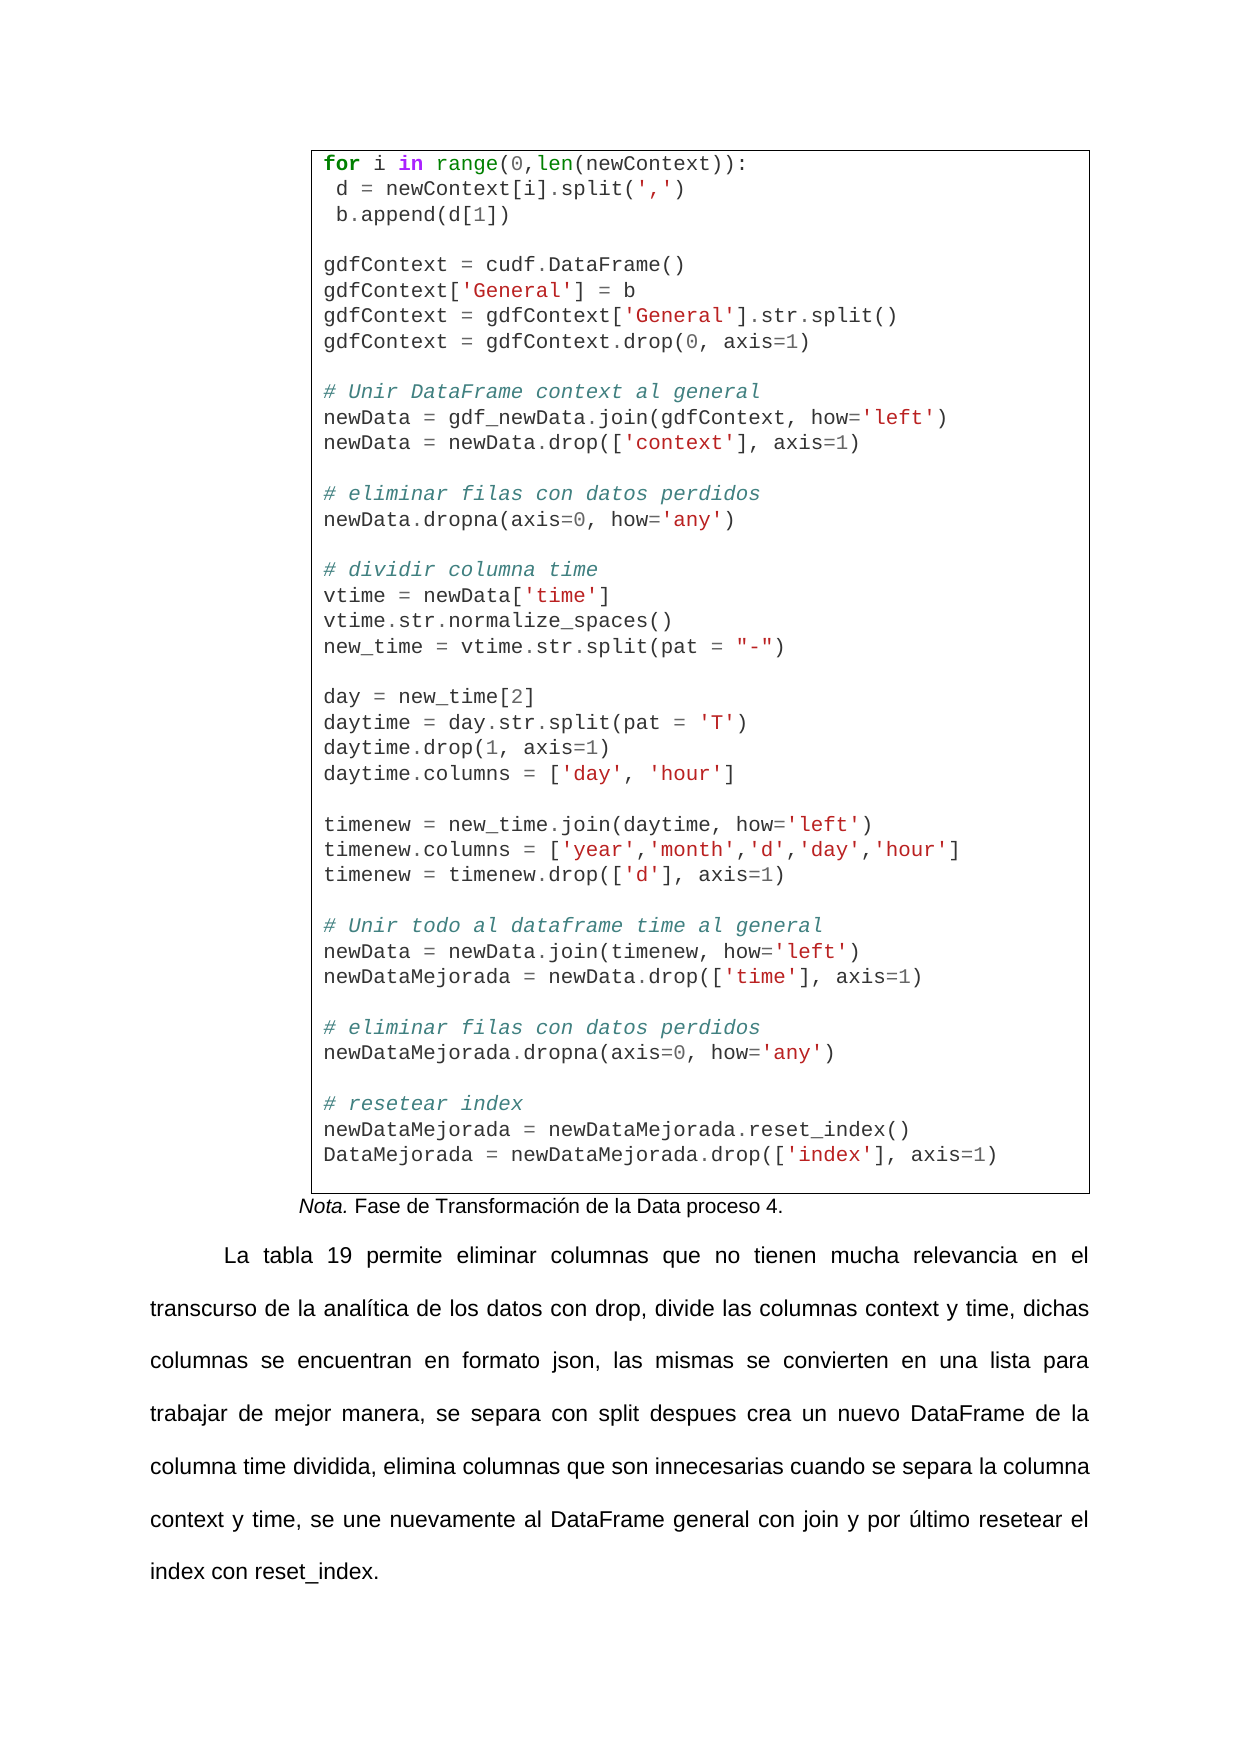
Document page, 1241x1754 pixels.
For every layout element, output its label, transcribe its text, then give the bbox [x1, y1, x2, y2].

list Nota. Fase de Transformación de la Data proceso 4. [299, 1194, 925, 1218]
text La tabla 19 permite eliminar columnas que no tienen mucha relevancia en el transcurso de la analítica de los datos con drop, divide las columnas context y time, dichas columnas se encuentran en formato json, las mismas se convierten en una lista para trabajar de mejor manera, se separa con split despues crea un nuevo DataFrame de la columna time dividida, elimina columnas que son innecesarias cuando se separa la columna context y time, se une nuevamente al DataFrame general con join y por último resetear el index con reset_index. [150, 1242, 1090, 1585]
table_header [312, 151, 1089, 1193]
